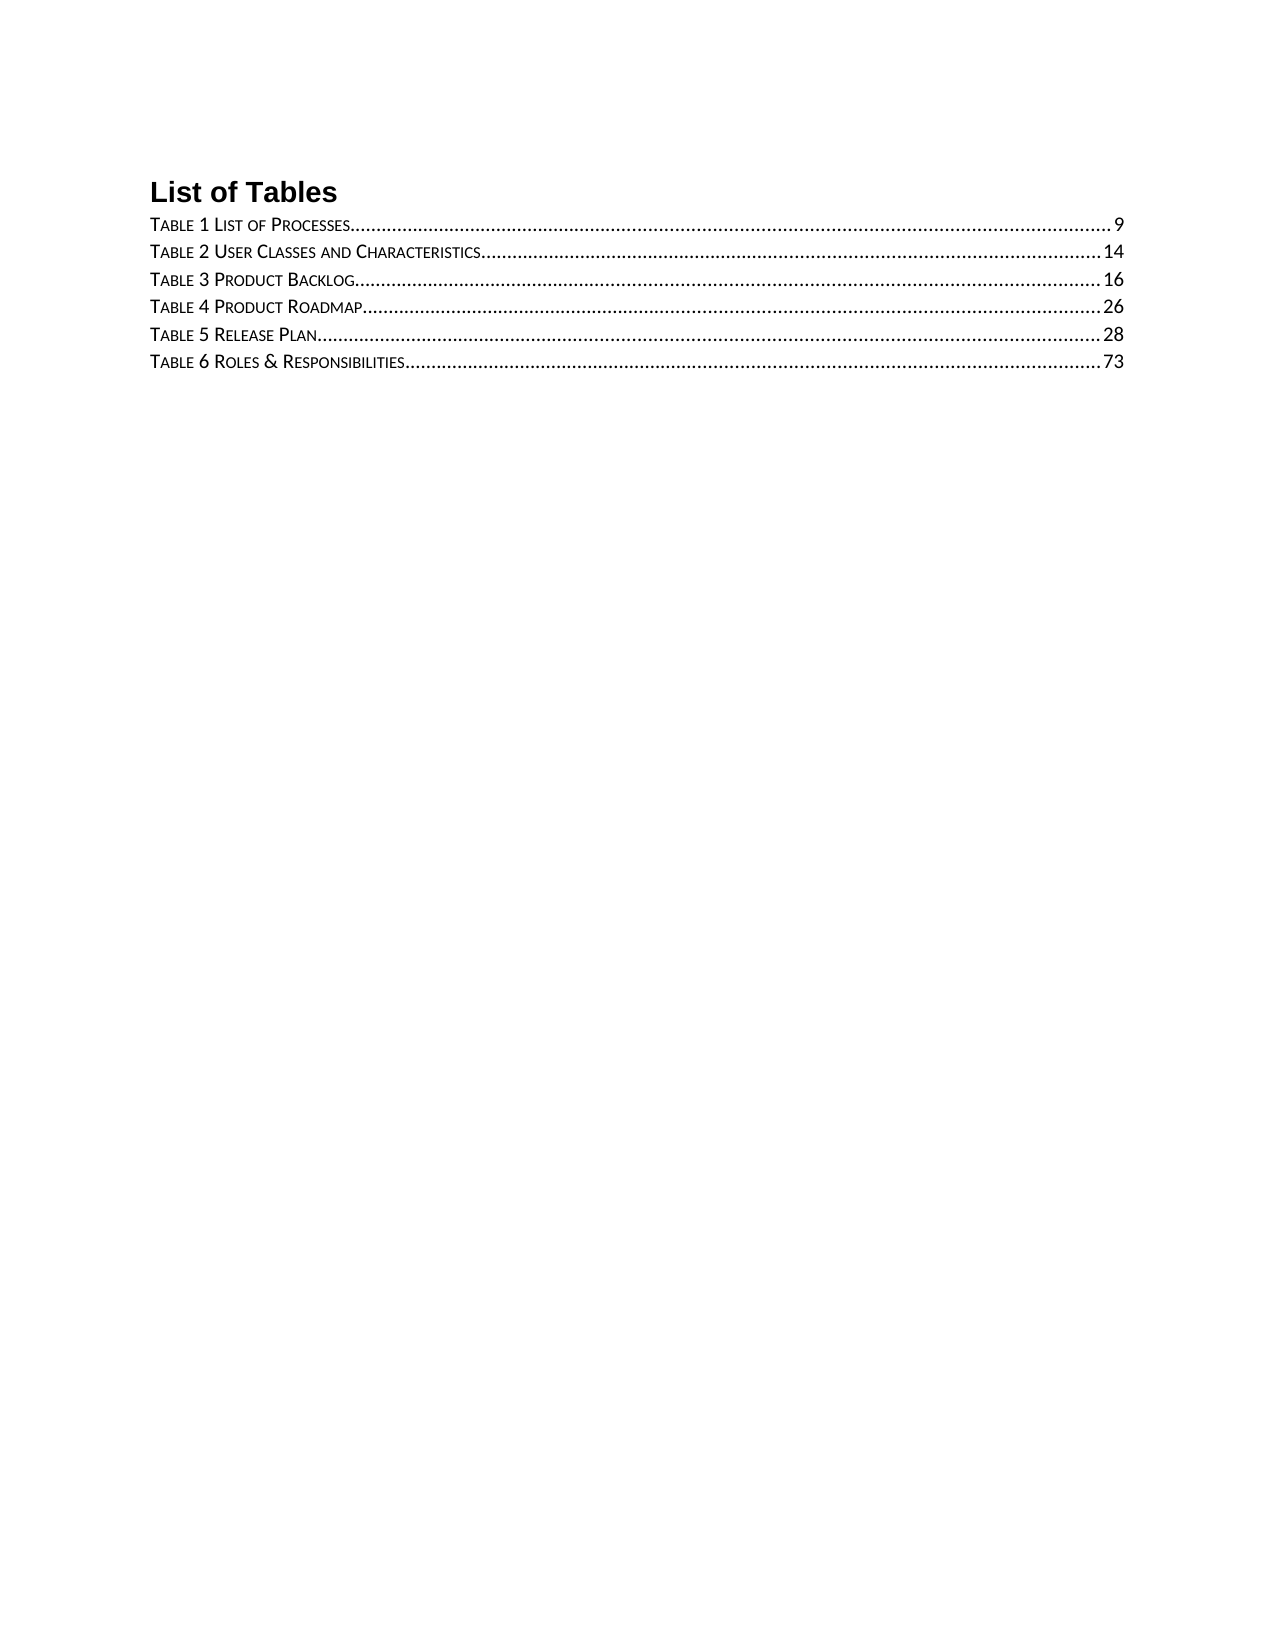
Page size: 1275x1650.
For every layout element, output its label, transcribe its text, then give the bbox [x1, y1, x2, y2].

subtitle List of Tables [150, 175, 1125, 208]
text Table 2 User Classes and Characteristics 14 [150, 238, 1125, 264]
text Table 1 List of Processes 9 [150, 211, 1125, 237]
text Table 5 Release Plan 28 [150, 321, 1125, 346]
text Table 3 Product Backlog 16 [150, 266, 1125, 291]
text Table 6 Roles & Responsibilities 73 [150, 348, 1125, 373]
text Table 4 Product Roadmap 26 [150, 293, 1125, 319]
